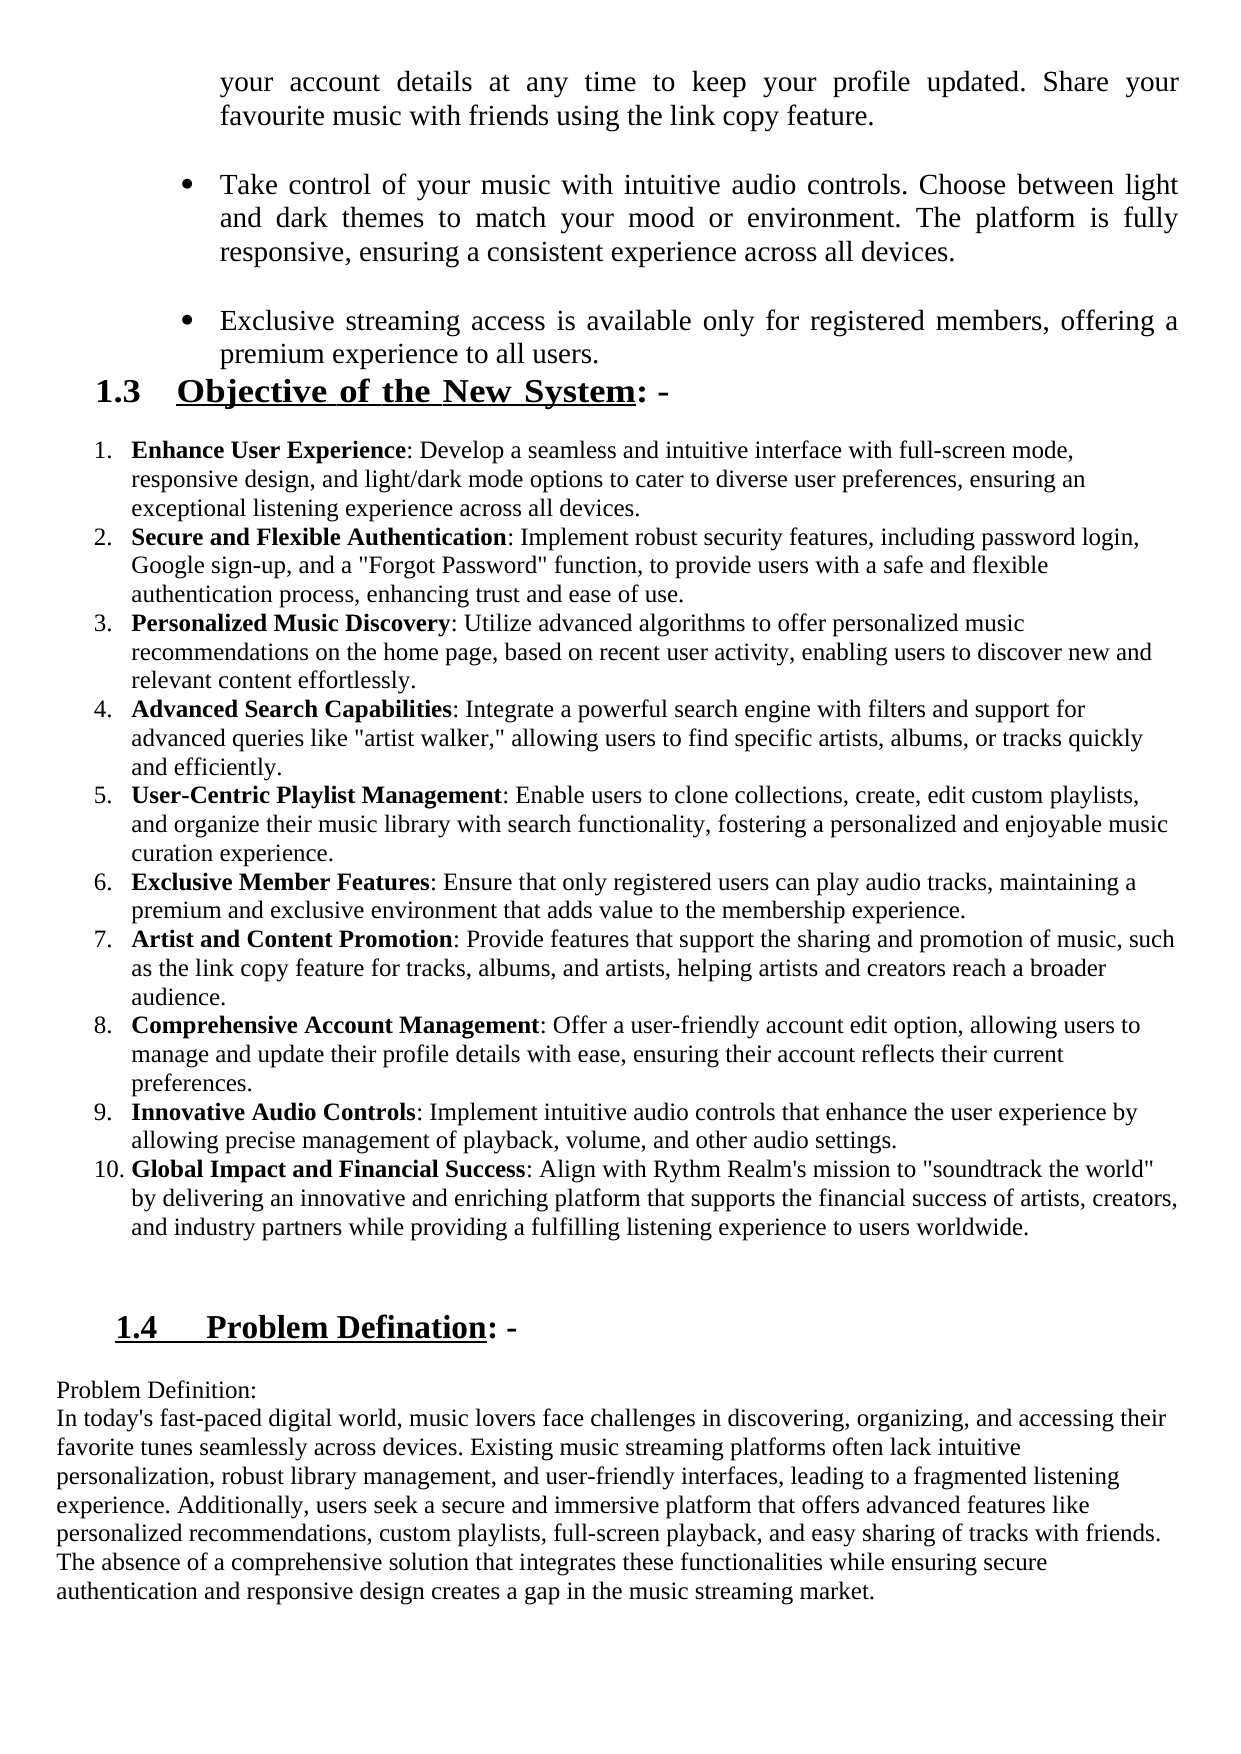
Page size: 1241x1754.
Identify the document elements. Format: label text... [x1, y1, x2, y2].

list Artist and Content Promotion: Provide features that support the sharing and promotion of music, such as the link copy feature for tracks, albums, and artists, helping artists and creators reach a broader audience. [94, 924, 1180, 1011]
list Problem Defination: - [115, 1308, 1180, 1346]
list Global Impact and Financial Success: Align with Rythm Realm's mission to "soundtrack the world" by delivering an innovative and enriching platform that supports the financial success of artists, creators, and industry partners while providing a fulfilling listening experience to users worldwide. [94, 1154, 1180, 1241]
list Exclusive Member Features: Ensure that only registered users can play audio tracks, maintaining a premium and exclusive environment that adds value to the membership experience. [94, 867, 1180, 924]
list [182, 64, 1180, 132]
list Innovative Audio Controls: Implement intuitive audio controls that enhance the user experience by allowing precise management of playback, volume, and other audio settings. [94, 1097, 1180, 1154]
list Advanced Search Capabilities: Integrate a powerful search engine with filters and support for advanced queries like "artist walker," allowing users to find specific artists, albums, or tracks quickly and efficiently. [94, 694, 1180, 781]
list Take control of your music with intuitive audio controls. Choose between light and dark themes to match your mood or environment. The platform is fully responsive, ensuring a consistent experience across all devices. [182, 167, 1180, 268]
text 1.3 Objective of the New System: - [67, 371, 1180, 409]
list Personalized Music Discovery: Utilize advanced algorithms to offer personalized music recommendations on the home page, based on recent user activity, enabling users to discover new and relevant content effortlessly. [94, 608, 1180, 694]
list Comprehensive Account Management: Offer a user-friendly account edit option, allowing users to manage and update their profile details with ease, ensuring their account reflects their current preferences. [94, 1011, 1180, 1097]
list Secure and Flexible Authentication: Implement robust security features, including password login, Google sign-up, and a "Forgot Password" function, to provide users with a safe and flexible authentication process, enhancing trust and ease of use. [94, 522, 1180, 608]
text In today's fast-paced digital world, music lovers face challenges in discovering, organizing, and accessing their favorite tunes seamlessly across devices. Existing music streaming platforms often lack intuitive personalization, robust library management, and user-friendly interfaces, leading to a fragmented listening experience. Additionally, users seek a secure and immersive platform that offers advanced features like personalized recommendations, custom playlists, full-screen playback, and easy sharing of tracks with friends. The absence of a comprehensive solution that integrates these functionalities while ensuring secure authentication and responsive design creates a gap in the music streaming market. [56, 1403, 1180, 1605]
list Exclusive streaming access is available only for registered members, offering a premium experience to all users. [182, 303, 1180, 370]
text Problem Definition: [56, 1375, 1180, 1403]
list User-Centric Playlist Management: Enable users to clone collections, create, edit custom playlists, and organize their music library with search functionality, fostering a personalized and enjoyable music curation experience. [94, 781, 1180, 867]
list Enhance User Experience: Develop a seamless and intuitive interface with full-screen mode, responsive design, and light/dark mode options to cater to diverse user preferences, ensuring an exceptional listening experience across all devices. [94, 436, 1180, 522]
